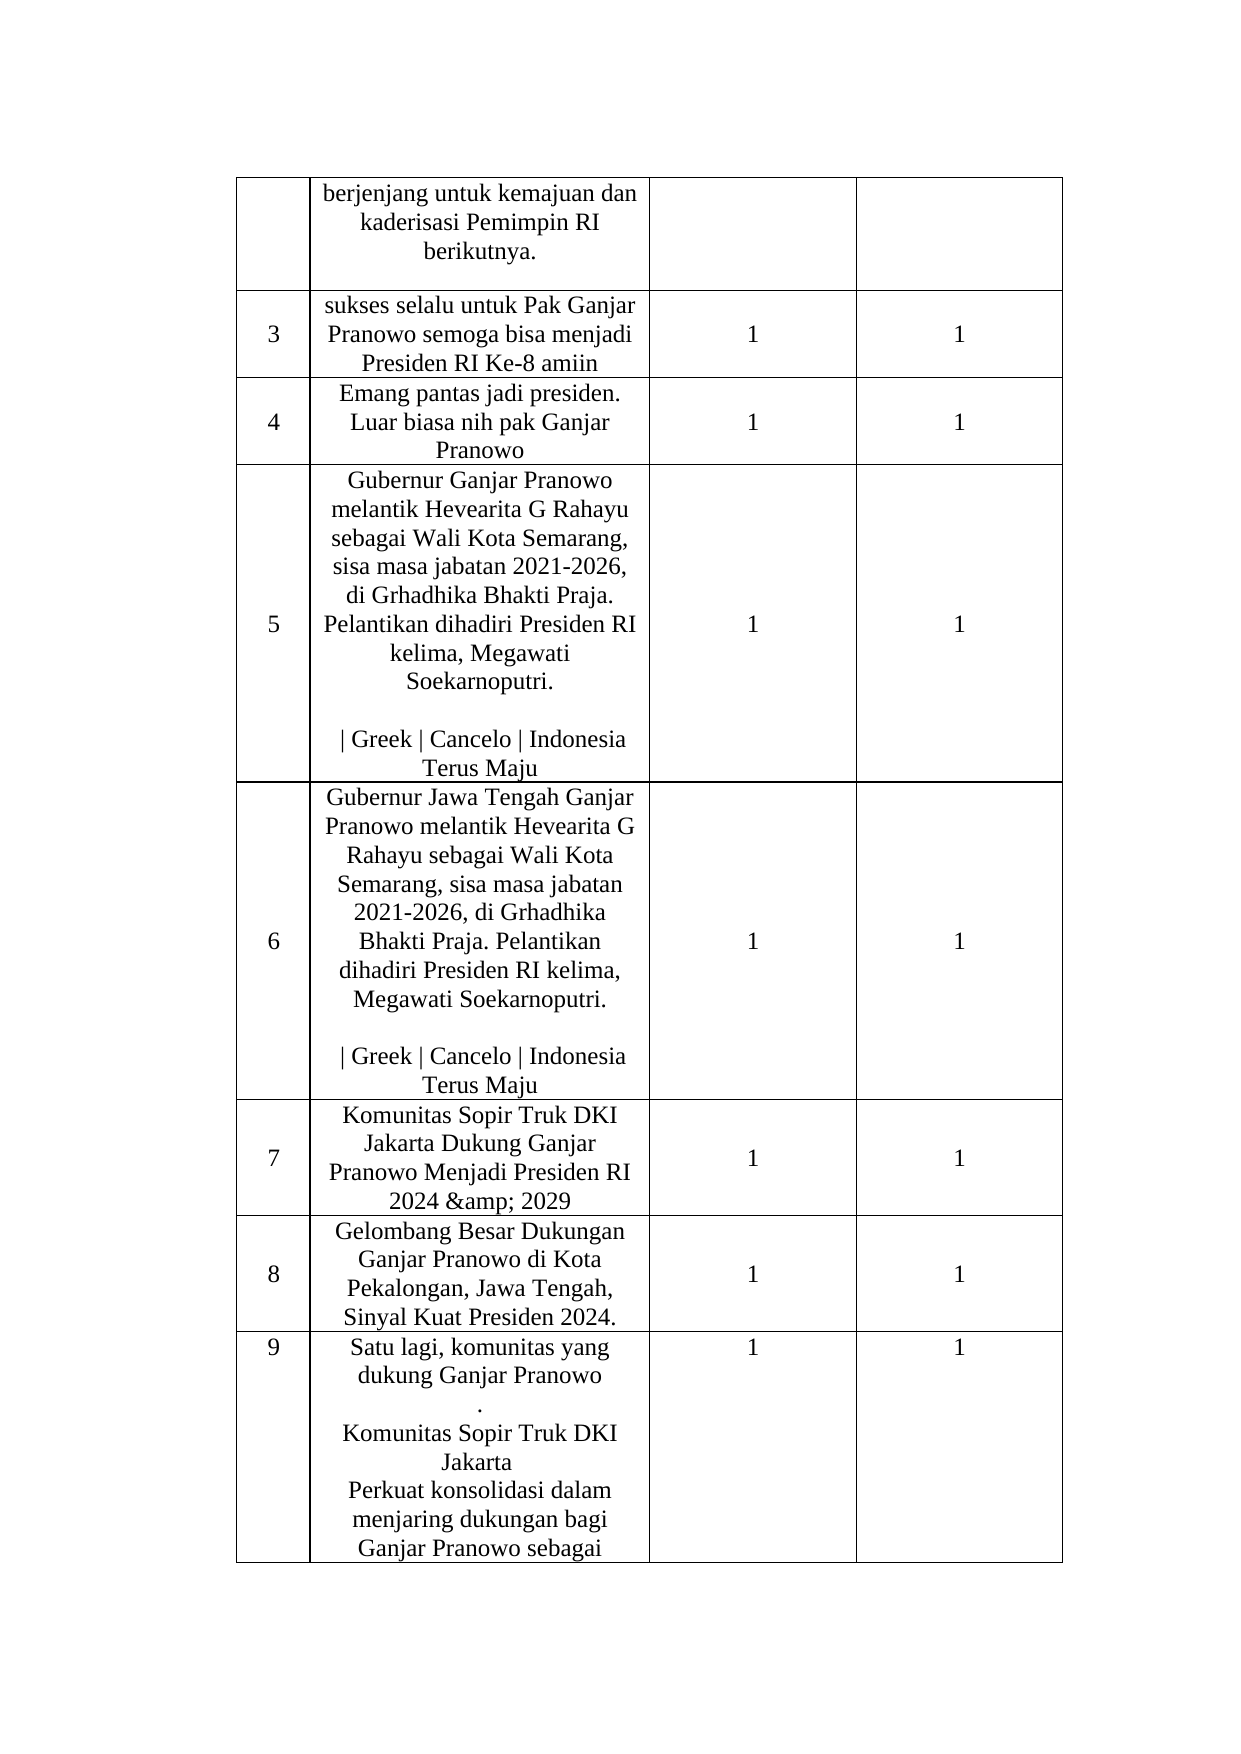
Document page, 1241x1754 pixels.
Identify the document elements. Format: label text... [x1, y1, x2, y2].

table_cell 1 [857, 1100, 1062, 1215]
table_cell 1 [650, 465, 856, 781]
table_cell 1 [857, 1216, 1062, 1331]
table_cell 1 [857, 291, 1062, 377]
table_cell 1 [650, 291, 856, 377]
table_cell 1 [650, 783, 856, 1099]
table_cell Gelombang Besar Dukungan Ganjar Pranowo di Kota Pekalongan, Jawa Tengah, Sinyal Kuat Presiden 2024. [311, 1216, 649, 1331]
table_cell 1 [650, 378, 856, 464]
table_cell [311, 1332, 649, 1562]
table_cell sukses selalu untuk Pak Ganjar Pranowo semoga bisa menjadi Presiden RI Ke-8 amiin [311, 291, 649, 377]
table_cell 5 [237, 465, 309, 781]
table_cell Gubernur Ganjar Pranowo melantik Hevearita G Rahayu sebagai Wali Kota Semarang, sisa masa jabatan 2021-2026, di Grhadhika Bhakti Praja. Pelantikan dihadiri Presiden RI kelima, Megawati Soekarnoputri. | Greek | Cancelo | Indonesia Terus Maju [311, 465, 649, 781]
table_cell 1 [650, 1100, 856, 1215]
table_cell 1 [857, 465, 1062, 781]
table_cell 1 [857, 178, 1062, 289]
table_cell 1 [857, 783, 1062, 1099]
table_cell 3 [237, 291, 309, 377]
table_cell Gubernur Jawa Tengah Ganjar Pranowo melantik Hevearita G Rahayu sebagai Wali Kota Semarang, sisa masa jabatan 2021-2026, di Grhadhika Bhakti Praja. Pelantikan dihadiri Presiden RI kelima, Megawati Soekarnoputri. | Greek | Cancelo | Indonesia Terus Maju [311, 783, 649, 1099]
table_cell 8 [237, 1216, 309, 1331]
table_cell 1 [650, 178, 856, 289]
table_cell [311, 178, 649, 289]
table_cell Emang pantas jadi presiden. Luar biasa nih pak Ganjar Pranowo [311, 378, 649, 464]
table_cell 7 [237, 1100, 309, 1215]
table_cell 4 [237, 378, 309, 464]
table_cell 9 [237, 1332, 309, 1562]
table_cell 6 [237, 783, 309, 1099]
table_cell 1 [857, 1332, 1062, 1562]
table_cell 1 [650, 1332, 856, 1562]
table_cell Komunitas Sopir Truk DKI Jakarta Dukung Ganjar Pranowo Menjadi Presiden RI 2024 &amp; 2029 [311, 1100, 649, 1215]
table_cell 1 [650, 1216, 856, 1331]
table_cell 2 [237, 178, 309, 289]
table_cell 1 [857, 378, 1062, 464]
